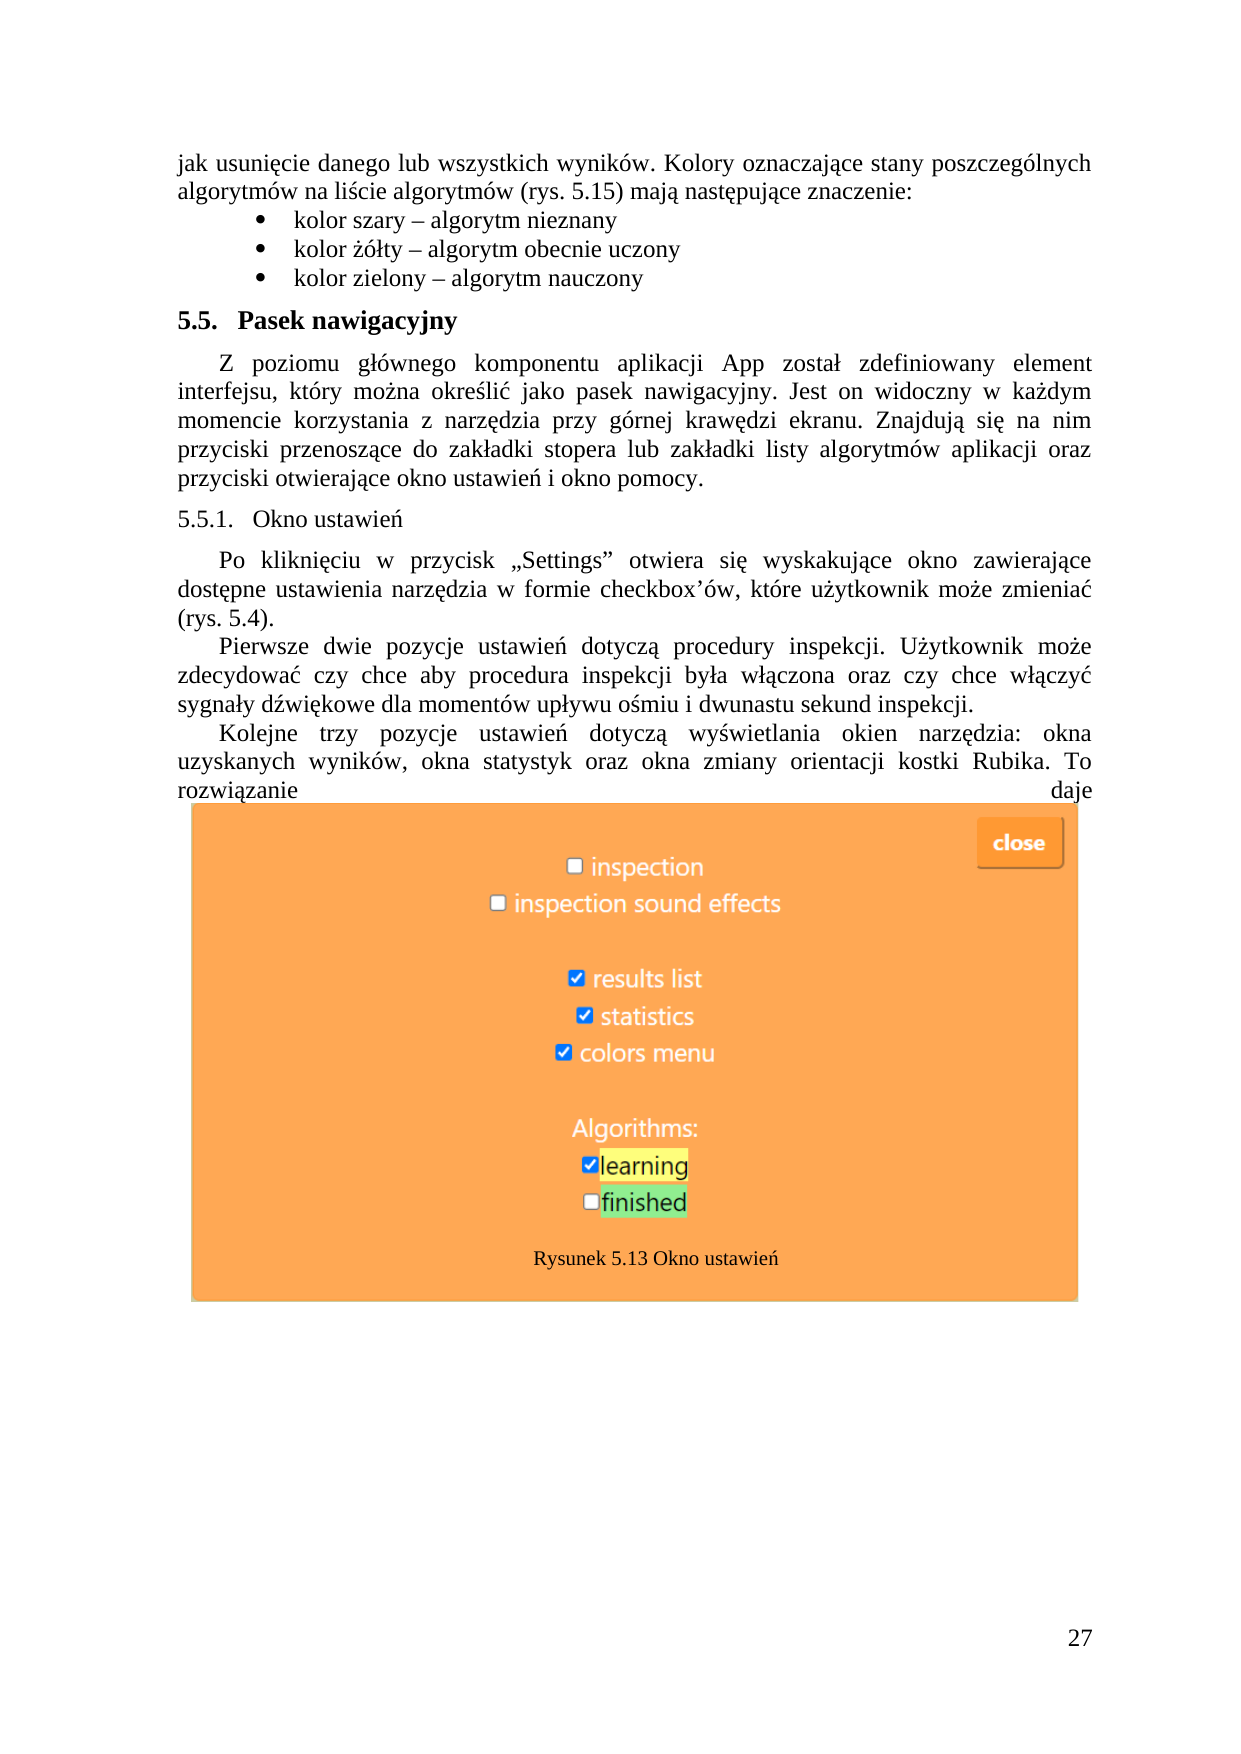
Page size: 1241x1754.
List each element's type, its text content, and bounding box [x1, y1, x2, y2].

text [177, 148, 1092, 205]
text Po kliknięciu w przycisk „Settings” otwiera się wyskakujące okno zawierające dostępne ustawienia narzędzia w formie checkbox’ów, które użytkownik może zmieniać (rys. 5.4). [177, 545, 1092, 631]
subtitle Okno ustawień [177, 504, 1092, 533]
subtitle Pasek nawigacyjny [177, 304, 1092, 335]
text Pierwsze dwie pozycje ustawień dotyczą procedury inspekcji. Użytkownik może zdecydować czy chce aby procedura inspekcji była włączona oraz czy chce włączyć sygnały dźwiękowe dla momentów upływu ośmiu i dwunastu sekund inspekcji. [177, 631, 1092, 718]
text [177, 718, 1092, 1311]
text Z poziomu głównego komponentu aplikacji App został zdefiniowany element interfejsu, który można określić jako pasek nawigacyjny. Jest on widoczny w każdym momencie korzystania z narzędzia przy górnej krawędzi ekranu. Znajdują się na nim przyciski przenoszące do zakładki stopera lub zakładki listy algorytmów aplikacji oraz przyciski otwierające okno ustawień i okno pomocy. [177, 348, 1092, 491]
list kolor zielony – algorytm nauczony [256, 263, 1092, 291]
list kolor szary – algorytm nieznany [256, 205, 1092, 234]
picture [191, 803, 1079, 1302]
list kolor żółty – algorytm obecnie uczony [256, 234, 1092, 263]
